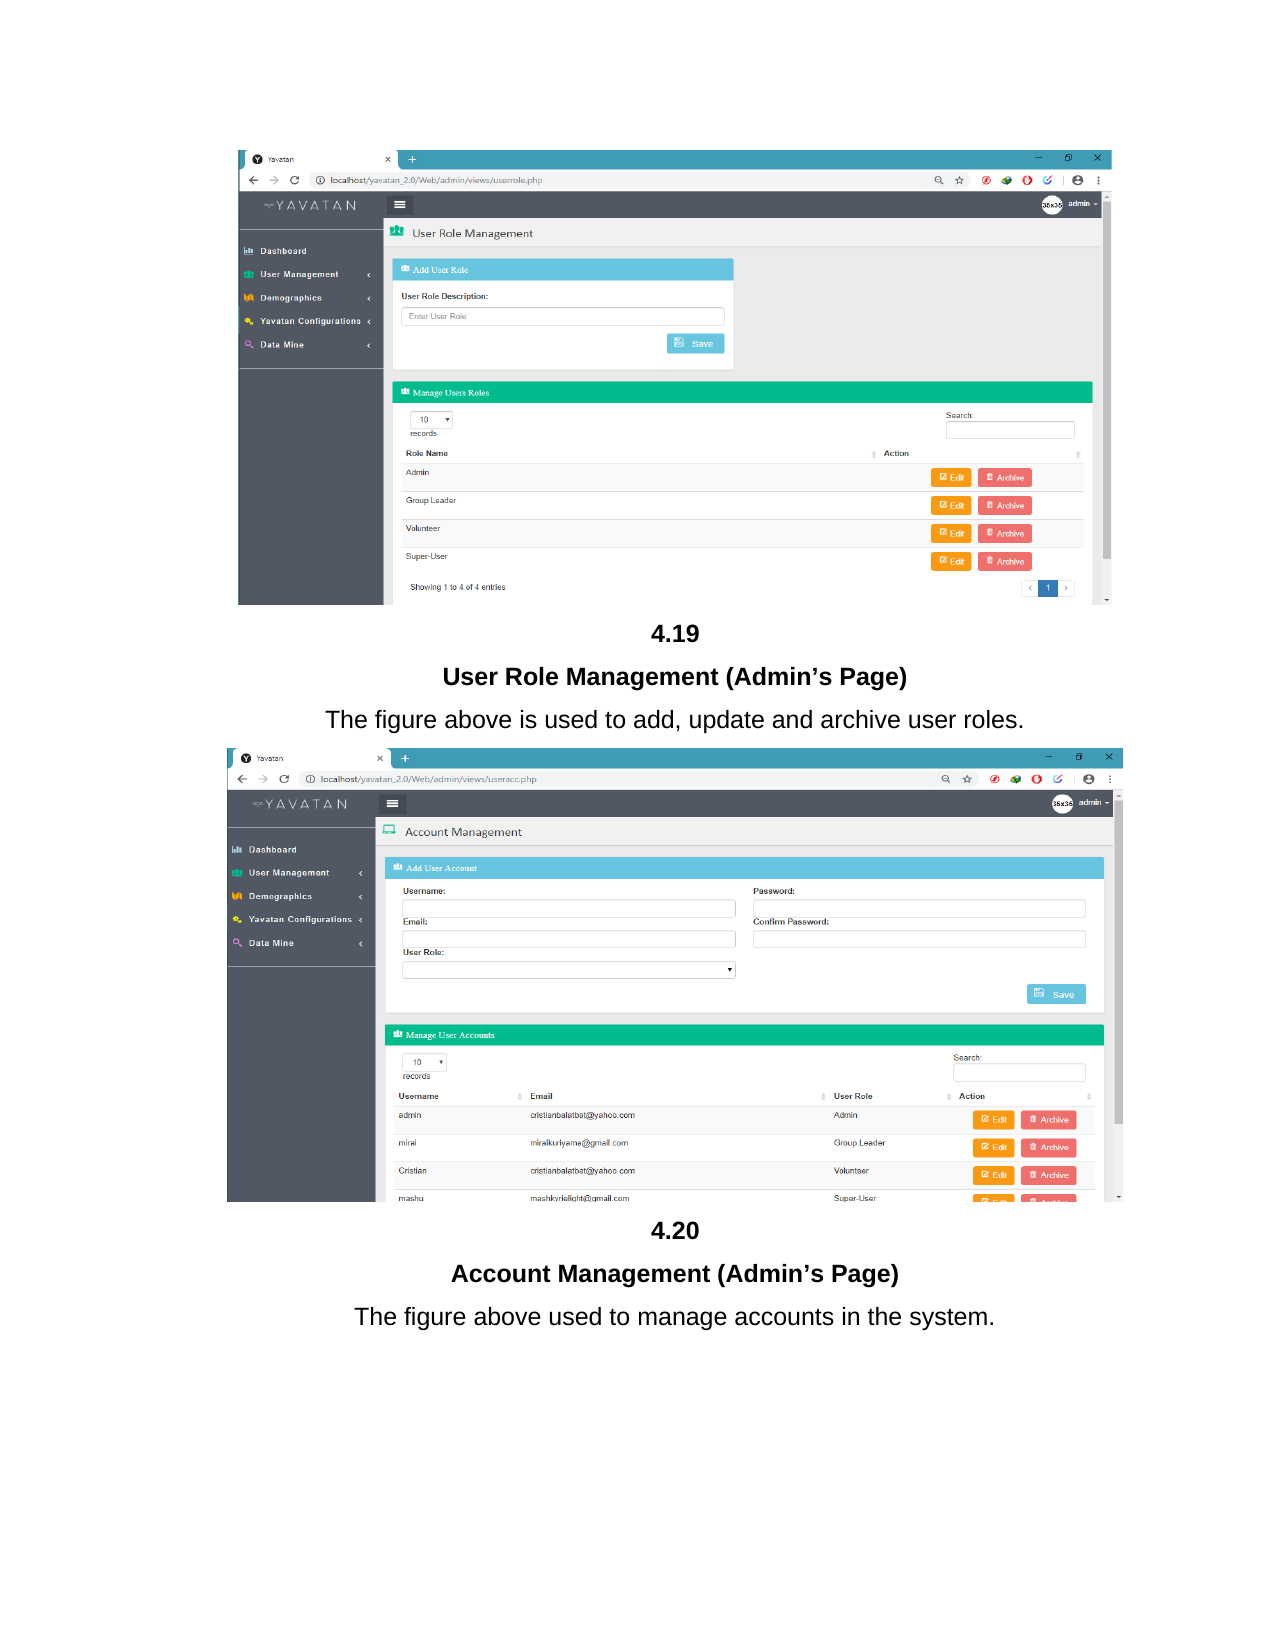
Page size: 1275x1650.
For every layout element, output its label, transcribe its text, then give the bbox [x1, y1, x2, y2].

picture [238, 150, 1112, 605]
text The figure above used to manage accounts in the system. [225, 1302, 1125, 1331]
text The figure above is used to add, update and archive user roles. [225, 705, 1125, 734]
text 4.19 [225, 619, 1125, 647]
text 4.20 [225, 1216, 1125, 1245]
text User Role Management (Admin’s Page) [225, 662, 1125, 691]
picture [227, 748, 1124, 1202]
text Account Management (Admin’s Page) [225, 1259, 1125, 1288]
